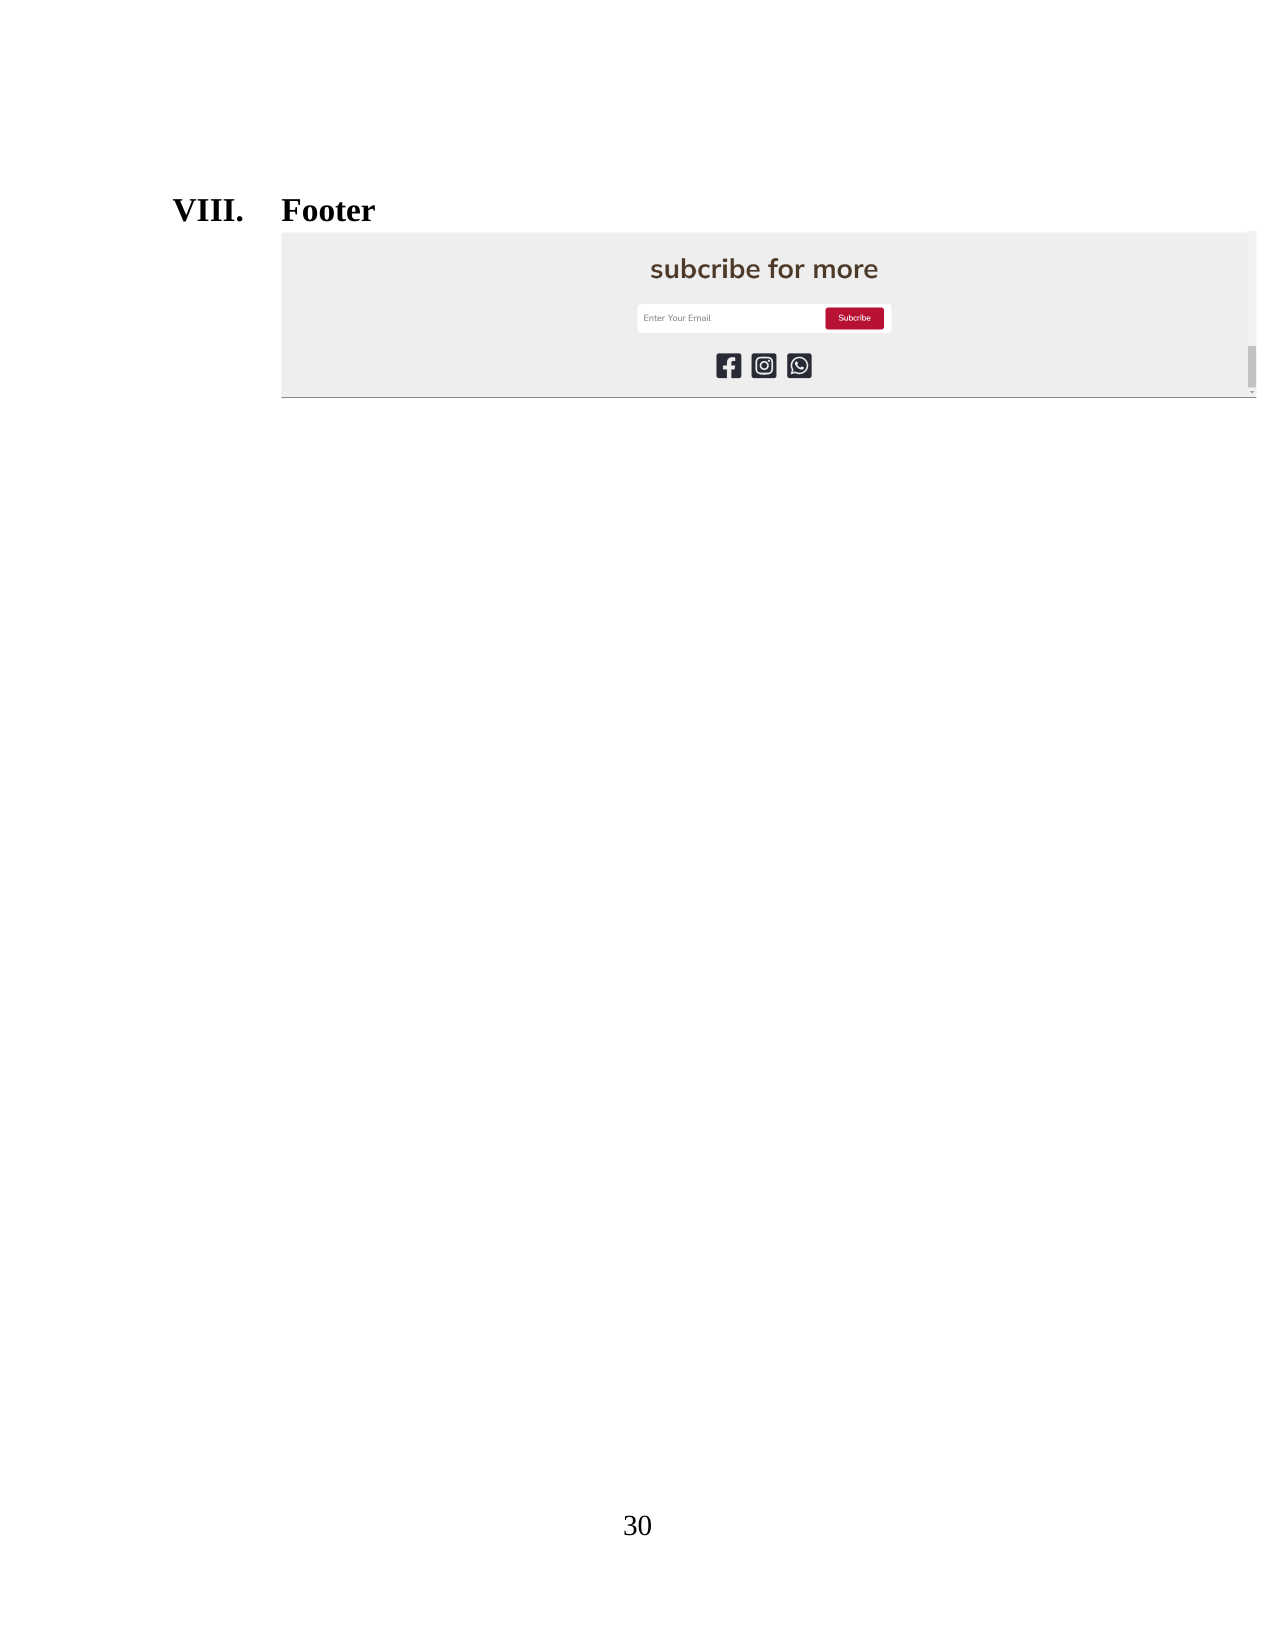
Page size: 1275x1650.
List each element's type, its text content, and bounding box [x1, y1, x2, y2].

picture [281, 231, 1257, 398]
subtitle Footer [244, 190, 1125, 229]
